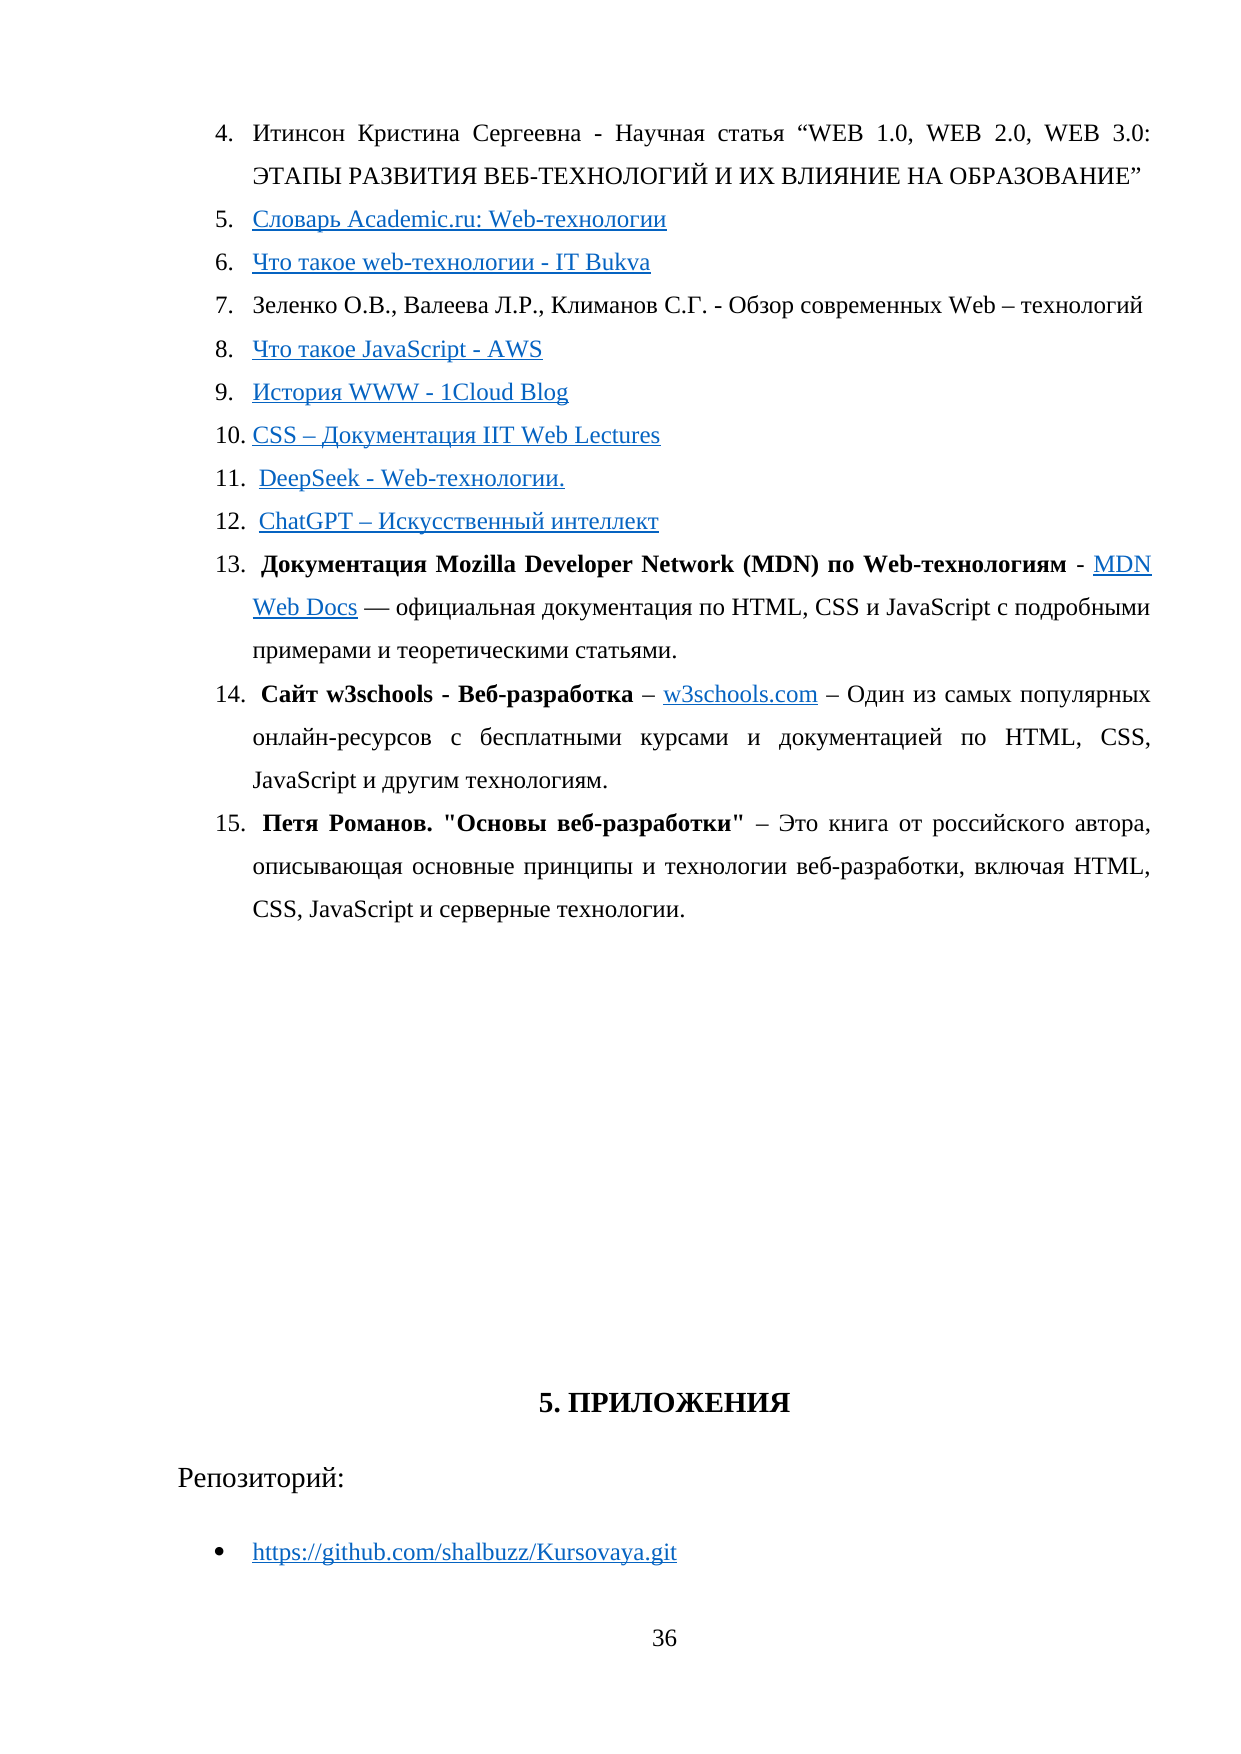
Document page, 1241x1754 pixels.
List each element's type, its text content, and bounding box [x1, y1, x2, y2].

list CSS – Документация IIT Web Lectures [215, 420, 1152, 449]
text Репозиторий: [177, 1460, 1152, 1494]
list Словарь Academic.ru: Web-технологии [215, 204, 1152, 233]
list ChatGPT – Искусственный интеллект [215, 506, 1152, 535]
list Петя Романов. "Основы веб-разработки" – Это книга от российского автора, описывающая основные принципы и технологии веб-разработки, включая HTML, CSS, JavaScript и серверные технологии. [215, 808, 1152, 923]
list Что такое JavaScript - AWS [215, 334, 1152, 362]
subtitle 5. ПРИЛОЖЕНИЯ [177, 1385, 1152, 1418]
list Сайт w3schools - Веб-разработка – w3schools.com – Один из самых популярных онлайн-ресурсов с бесплатными курсами и документацией по HTML, CSS, JavaScript и другим технологиям. [215, 679, 1152, 794]
list История WWW - 1Cloud Blog [215, 377, 1152, 406]
list Документация Mozilla Developer Network (MDN) по Web-технологиям - MDN Web Docs — официальная документация по HTML, CSS и JavaScript с подробными примерами и теоретическими статьями. [215, 549, 1152, 664]
list Что такое web-технологии - IT Bukva [215, 247, 1152, 276]
list Итинсон Кристина Сергеевна - Научная статья “WEB 1.0, WEB 2.0, WEB 3.0: ЭТАПЫ РАЗВИТИЯ ВЕБ-ТЕХНОЛОГИЙ И ИХ ВЛИЯНИЕ НА ОБРАЗОВАНИЕ” [215, 118, 1152, 190]
list Зеленко О.В., Валеева Л.Р., Климанов С.Г. - Обзор современных Web – технологий [215, 291, 1152, 319]
list https://github.com/shalbuzz/Kursovaya.git [215, 1537, 1152, 1566]
list DeepSeek - Web-технологии. [215, 463, 1152, 492]
